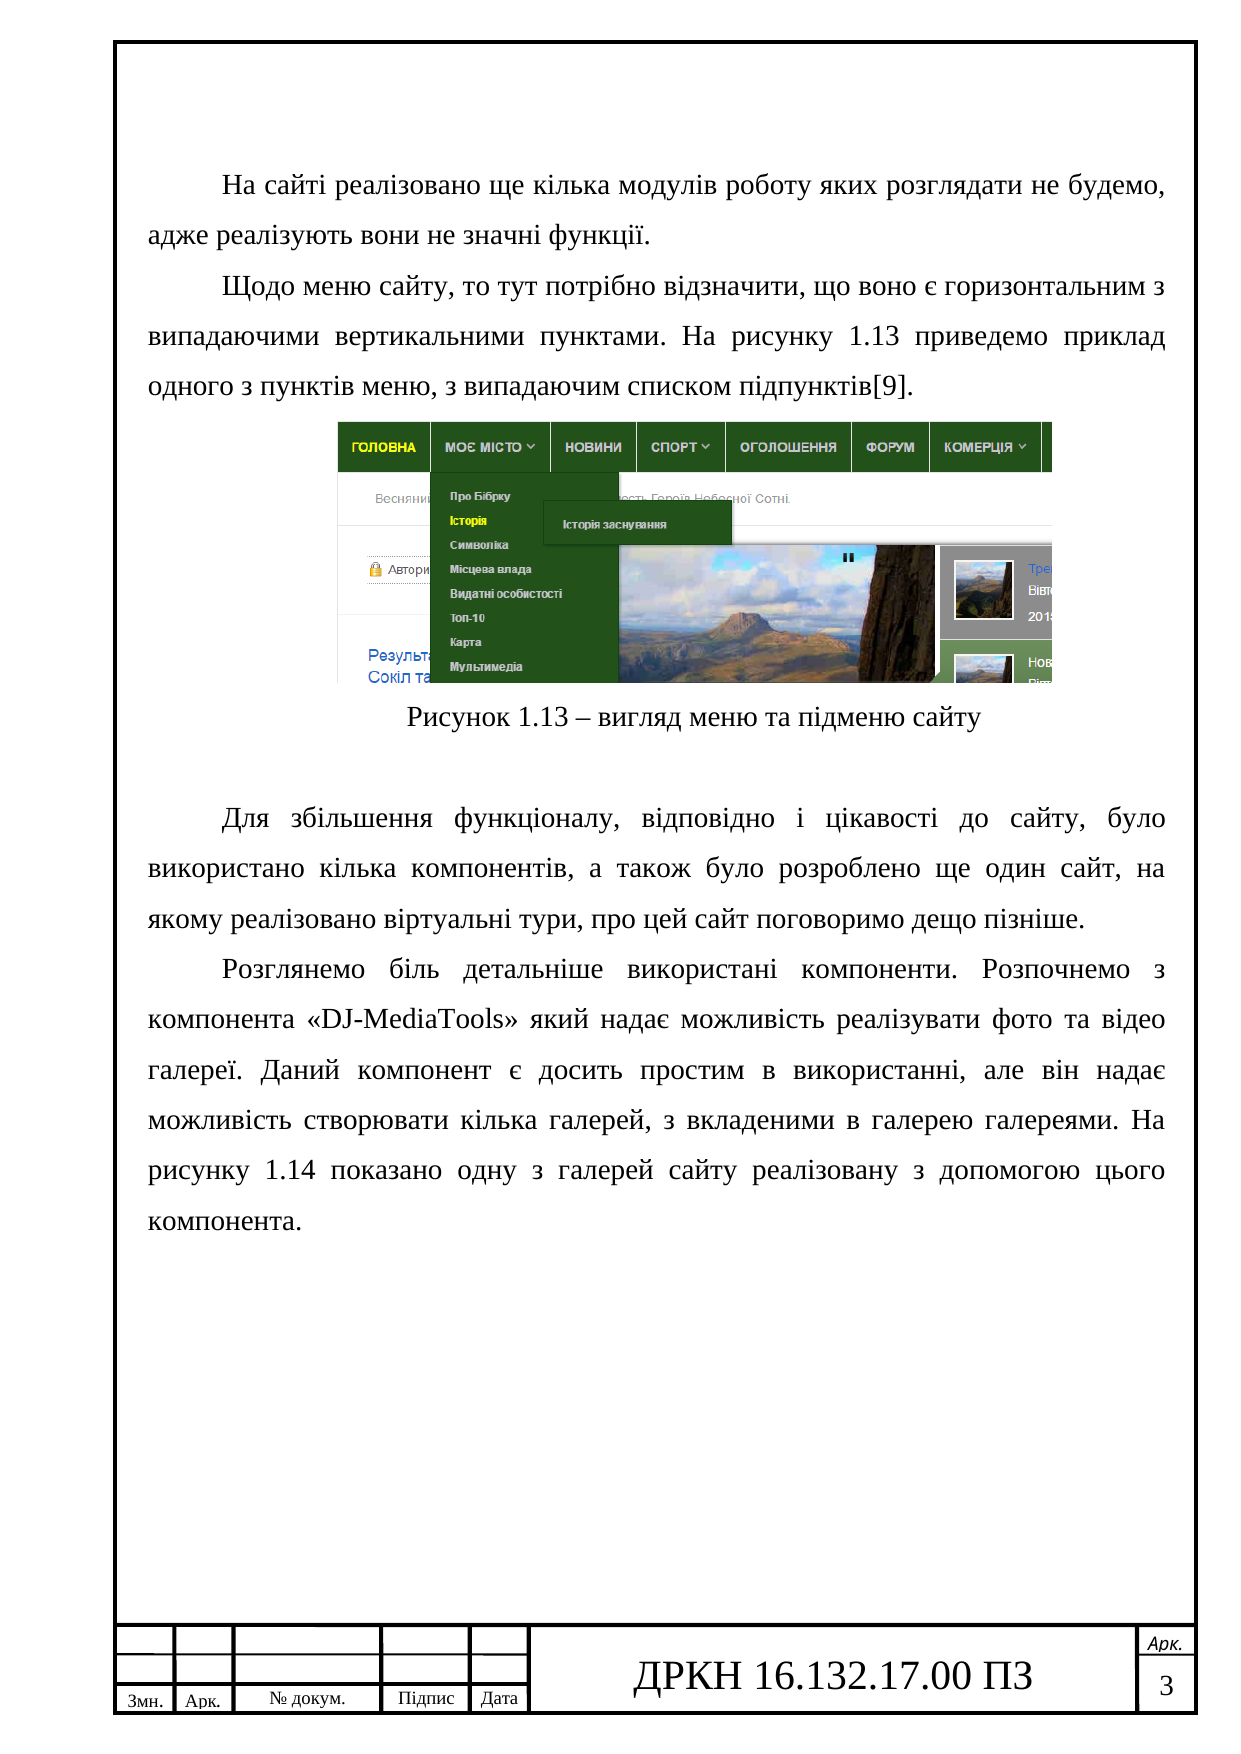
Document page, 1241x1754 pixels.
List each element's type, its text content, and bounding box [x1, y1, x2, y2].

text Щодо меню сайту, то тут потрібно відзначити, що воно є горизонтальним з випадаючими вертикальними пунктами. На рисунку 1.13 приведемо приклад одного з пунктів меню, з випадаючим списком підпунктів[9]. [148, 268, 1167, 402]
text Для збільшення функціоналу, відповідно і цікавості до сайту, було використано кілька компонентів, а також було розроблено ще один сайт, на якому реалізовано віртуальні тури, про цей сайт поговоримо дещо пізніше. [148, 800, 1167, 934]
text Рисунок 1.13 – вигляд меню та підменю сайту [148, 699, 1167, 733]
text На сайті реалізовано ще кілька модулів роботу яких розглядати не будемо, адже реалізують вони не значні функції. [148, 167, 1167, 251]
text Розглянемо біль детальніше використані компоненти. Розпочнемо з компонента «DJ-MediaTools» який надає можливість реалізувати фото та відео галереї. Даний компонент є досить простим в використанні, але він надає можливість створювати кілька галерей, з вкладеними в галерею галереями. На рисунку 1.14 показано одну з галерей сайту реалізовану з допомогою цього компонента. [148, 951, 1167, 1236]
picture [336, 418, 1052, 683]
